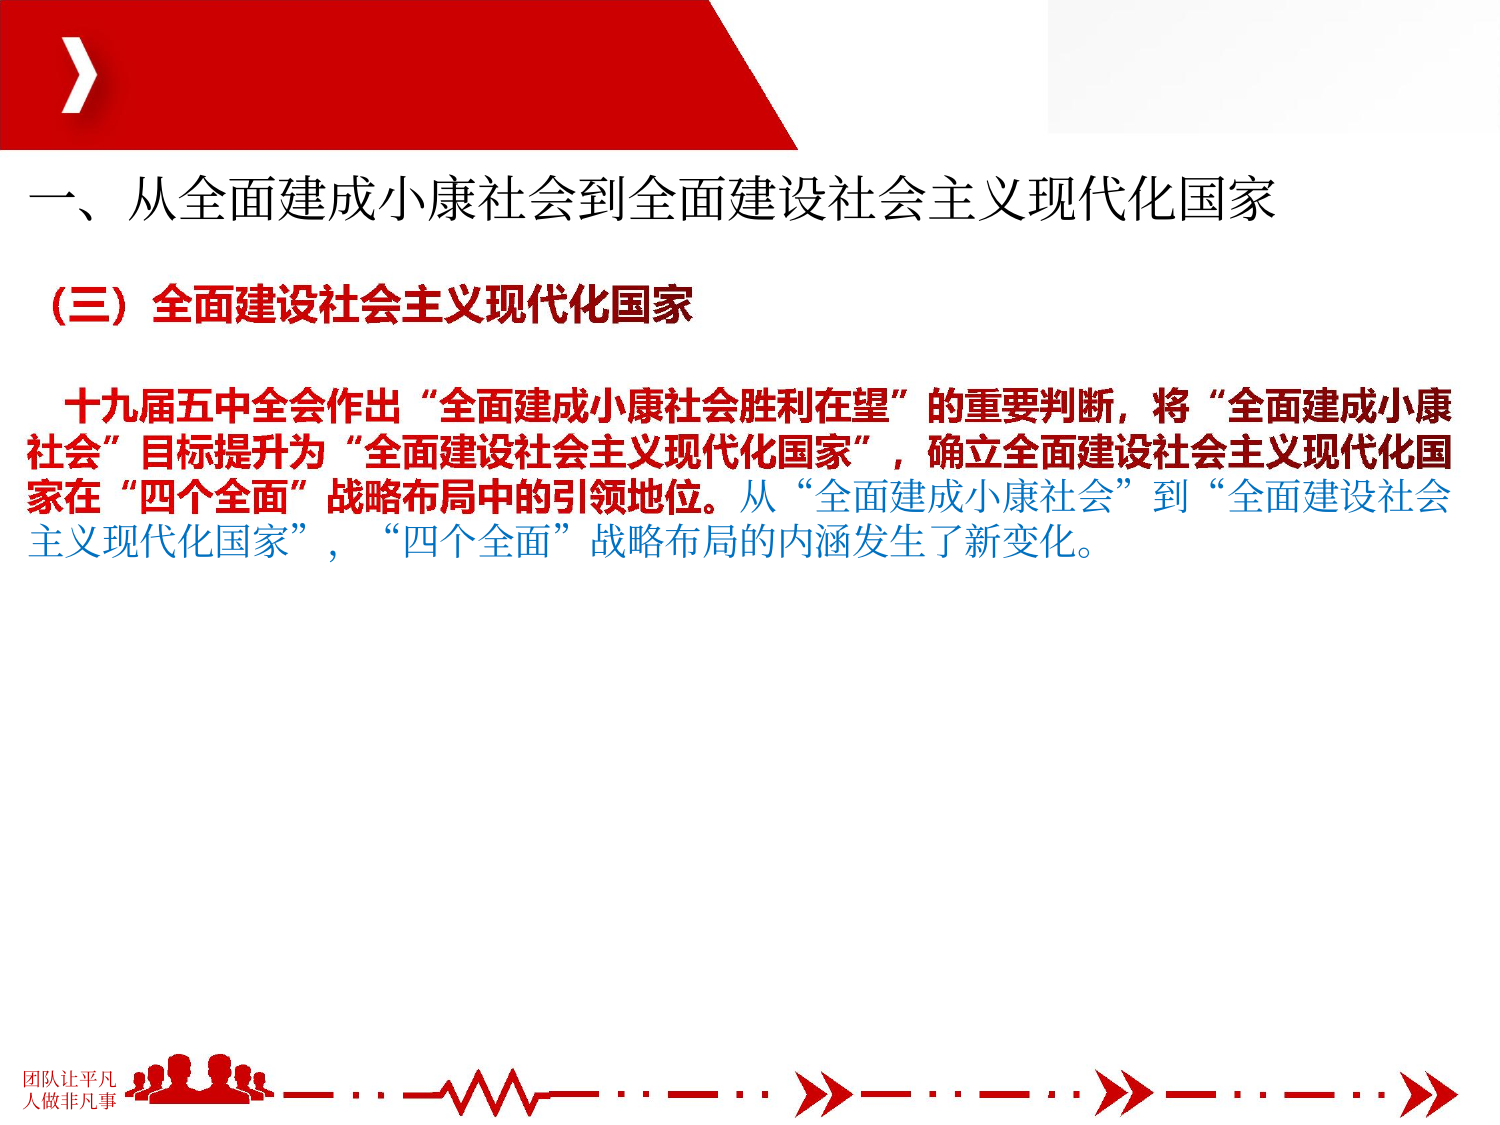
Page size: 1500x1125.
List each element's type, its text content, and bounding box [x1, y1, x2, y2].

text 主义现代化国家”，“四个全面”战略布局的内涵发生了新变化。 [27, 520, 1477, 565]
text 一、从全面建成小康社会到全面建设社会主义现代化国家 [27, 164, 1302, 230]
text 人做非凡事 [23, 1094, 142, 1113]
text 从“全面建成小康社会”到“全面建设社会 [739, 470, 1477, 520]
picture [0, 0, 1500, 1125]
text 团队让平凡 [23, 1071, 142, 1090]
